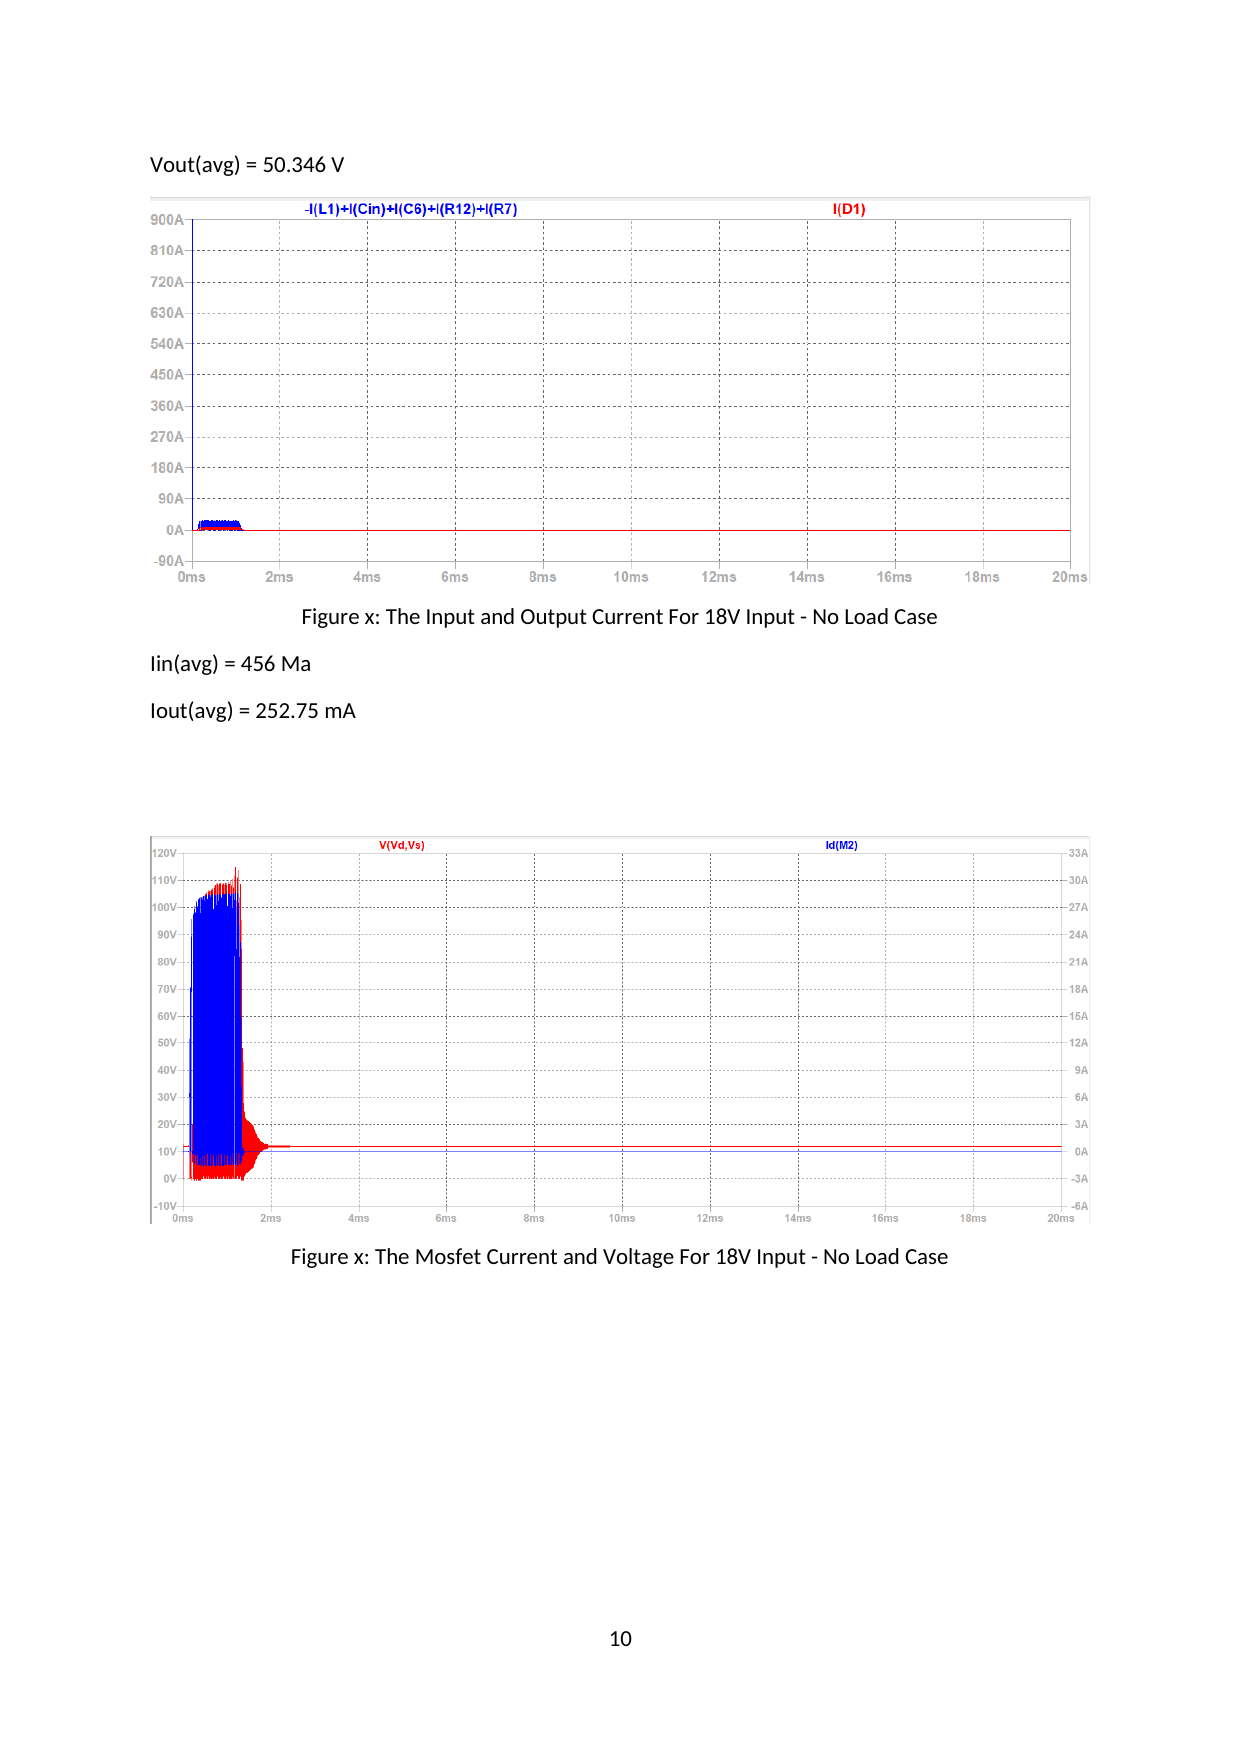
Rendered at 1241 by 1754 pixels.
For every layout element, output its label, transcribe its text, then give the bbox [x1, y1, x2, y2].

picture [150, 196, 1091, 584]
text Iout(avg) = 252.75 mA [150, 696, 1090, 724]
text Iin(avg) = 456 Ma [150, 649, 1090, 677]
text Figure x: The Mosfet Current and Voltage For 18V Input - No Load Case [150, 1242, 1090, 1271]
text Vout(avg) = 50.346 V [150, 150, 1090, 178]
text Figure x: The Input and Output Current For 18V Input - No Load Case [150, 602, 1090, 631]
picture [150, 836, 1091, 1224]
